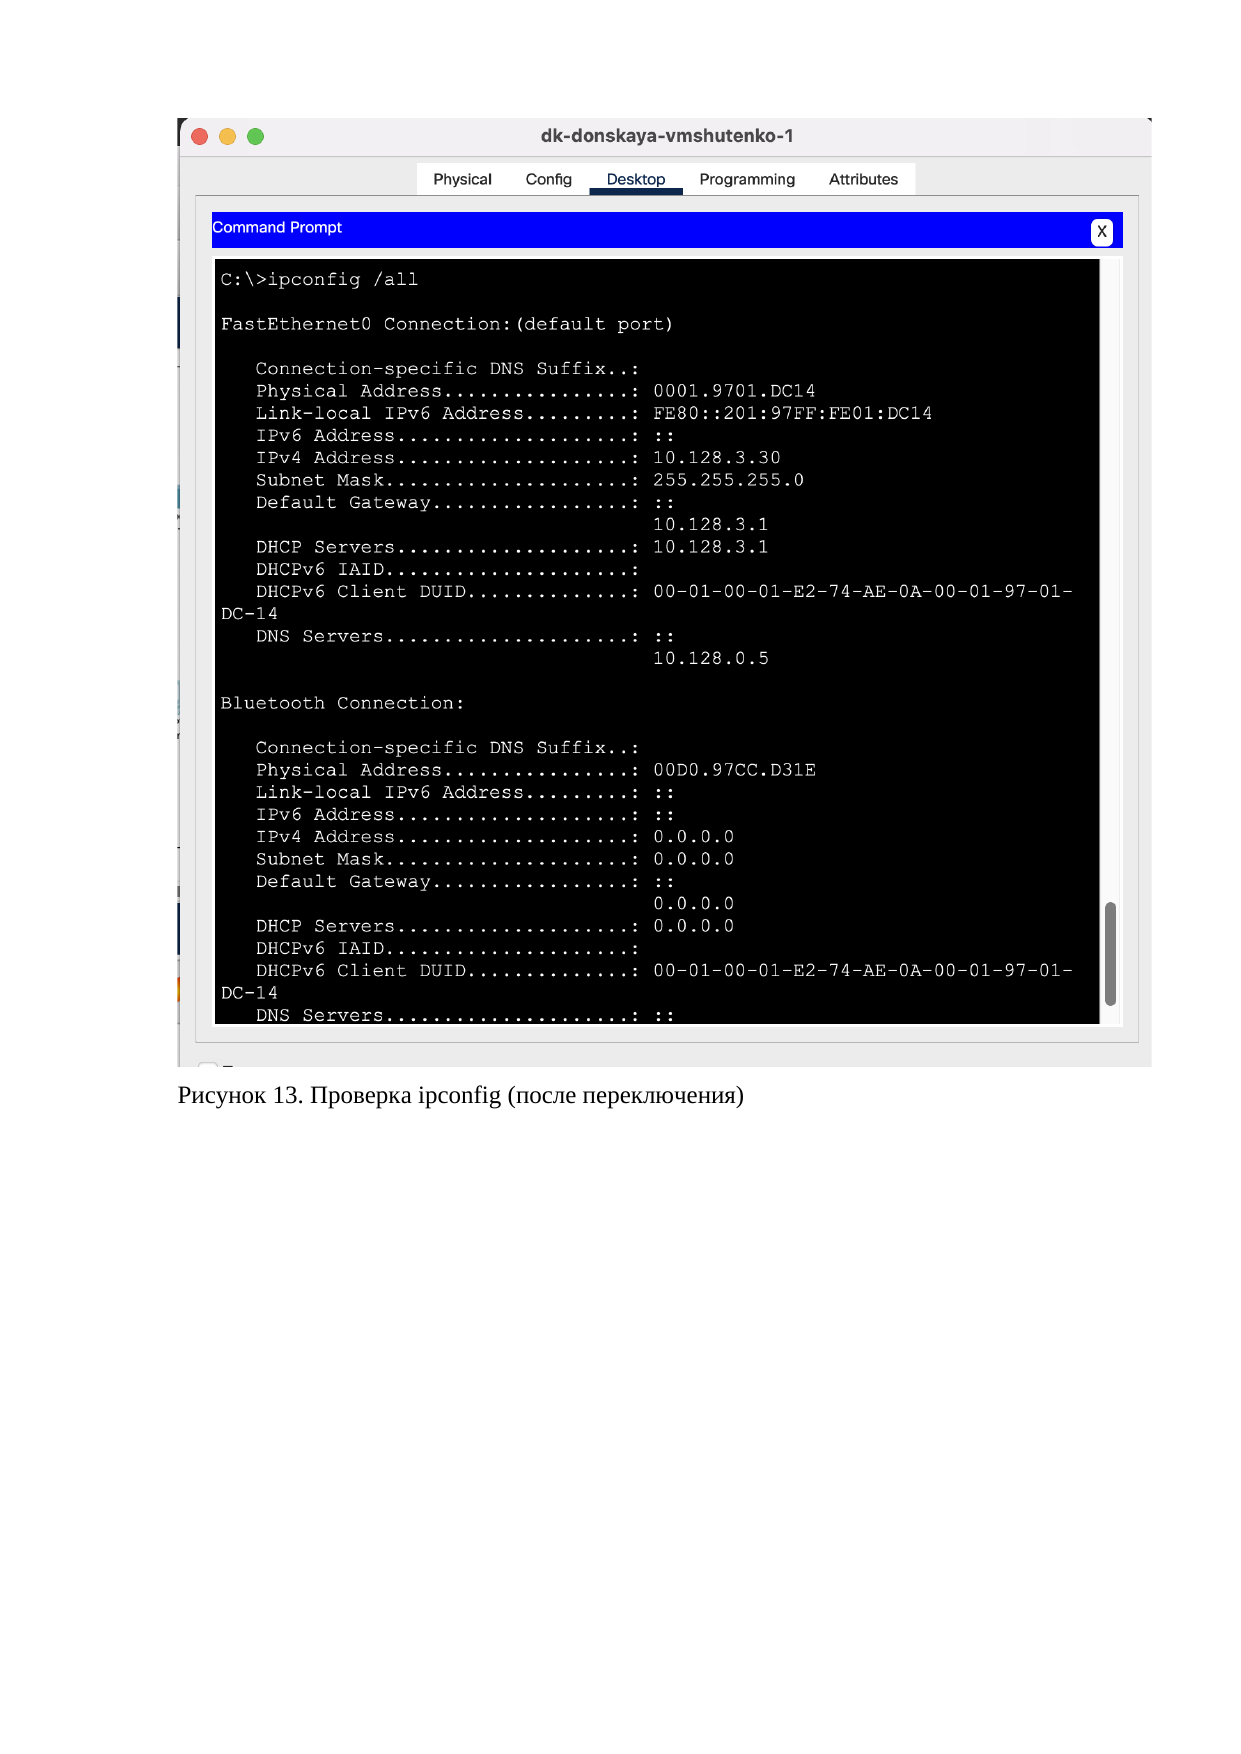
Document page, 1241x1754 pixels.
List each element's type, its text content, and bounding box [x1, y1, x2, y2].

picture [177, 118, 1152, 1067]
text Рисунок 13. Проверка ipconfig (после переключения) [177, 1081, 1152, 1109]
